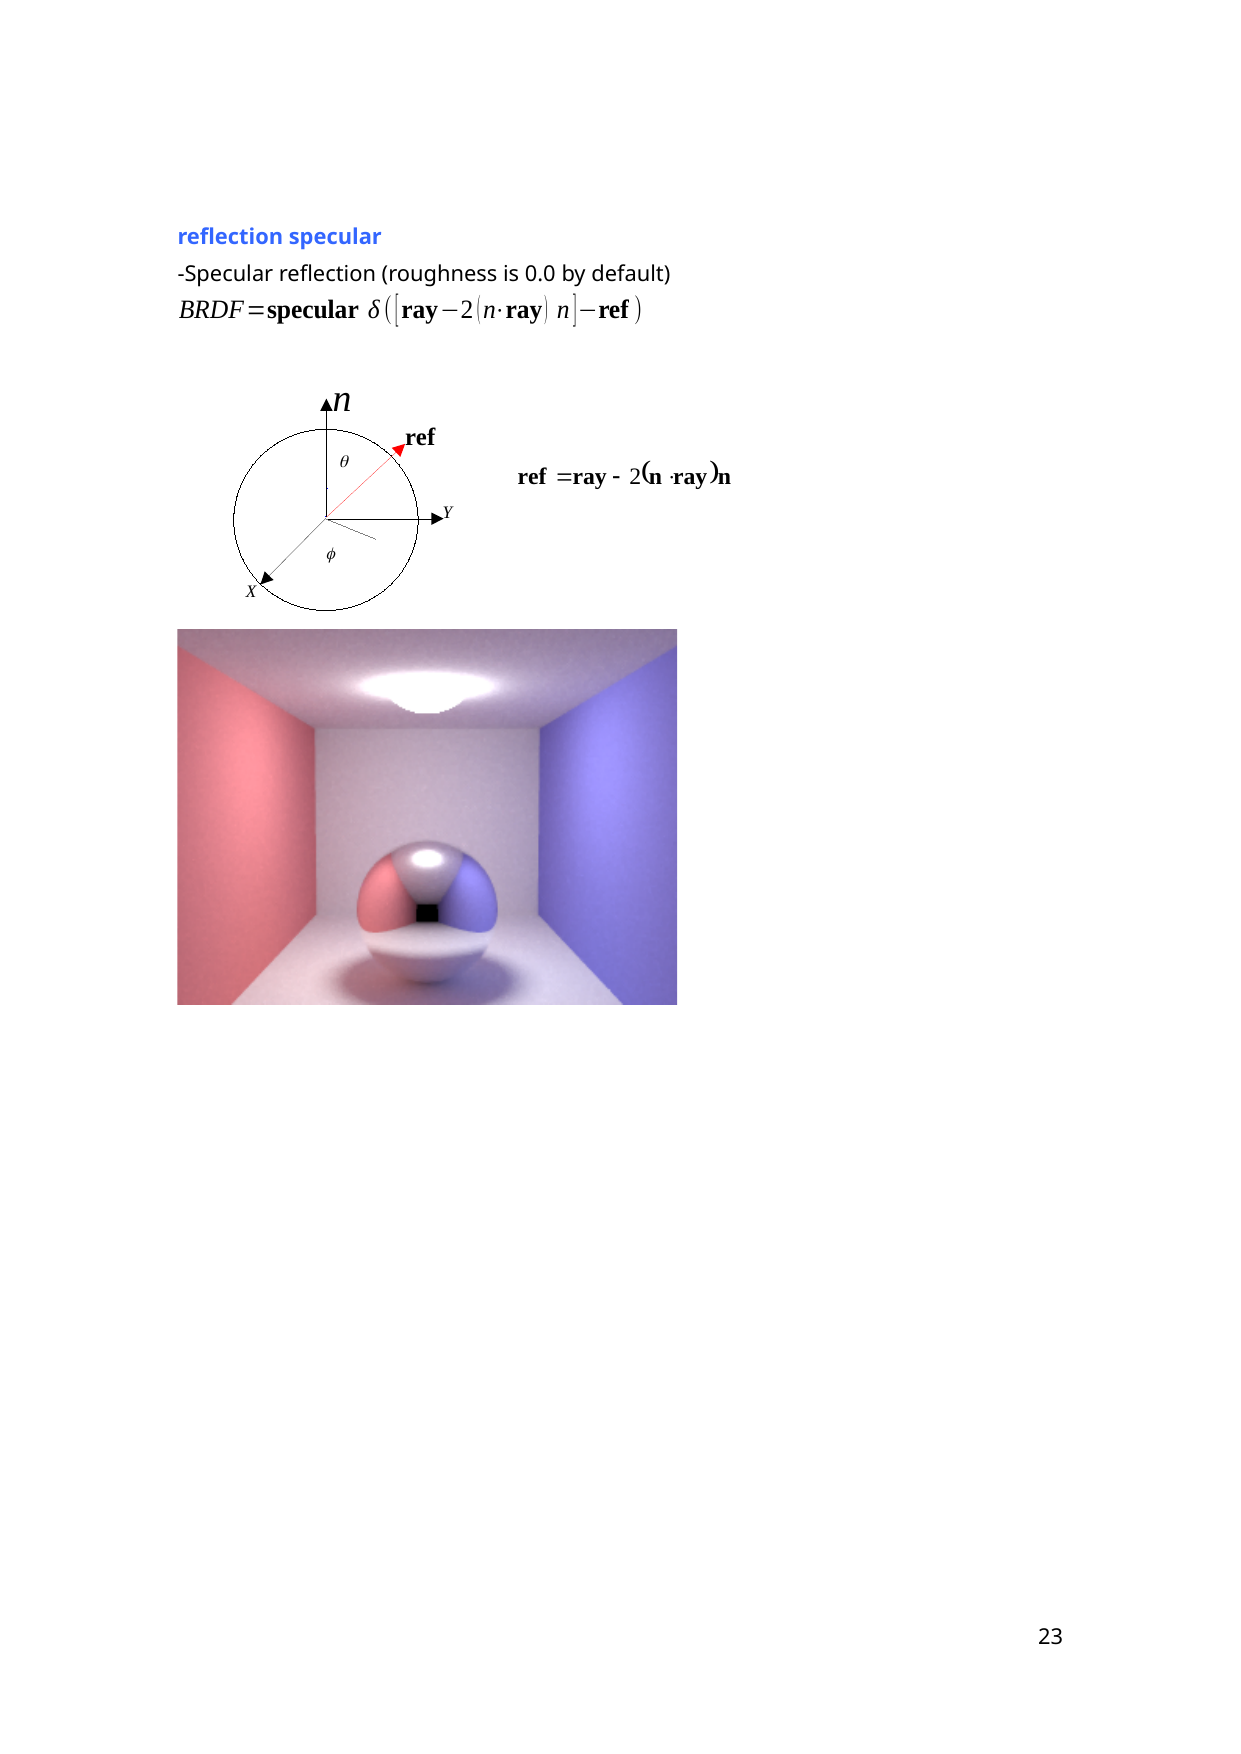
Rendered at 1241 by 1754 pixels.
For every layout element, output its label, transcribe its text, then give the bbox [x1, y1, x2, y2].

text -Specular reflection (roughness is 0.0 by default) [177, 254, 1063, 292]
text reflection specular [177, 217, 1063, 254]
picture [177, 629, 678, 1005]
